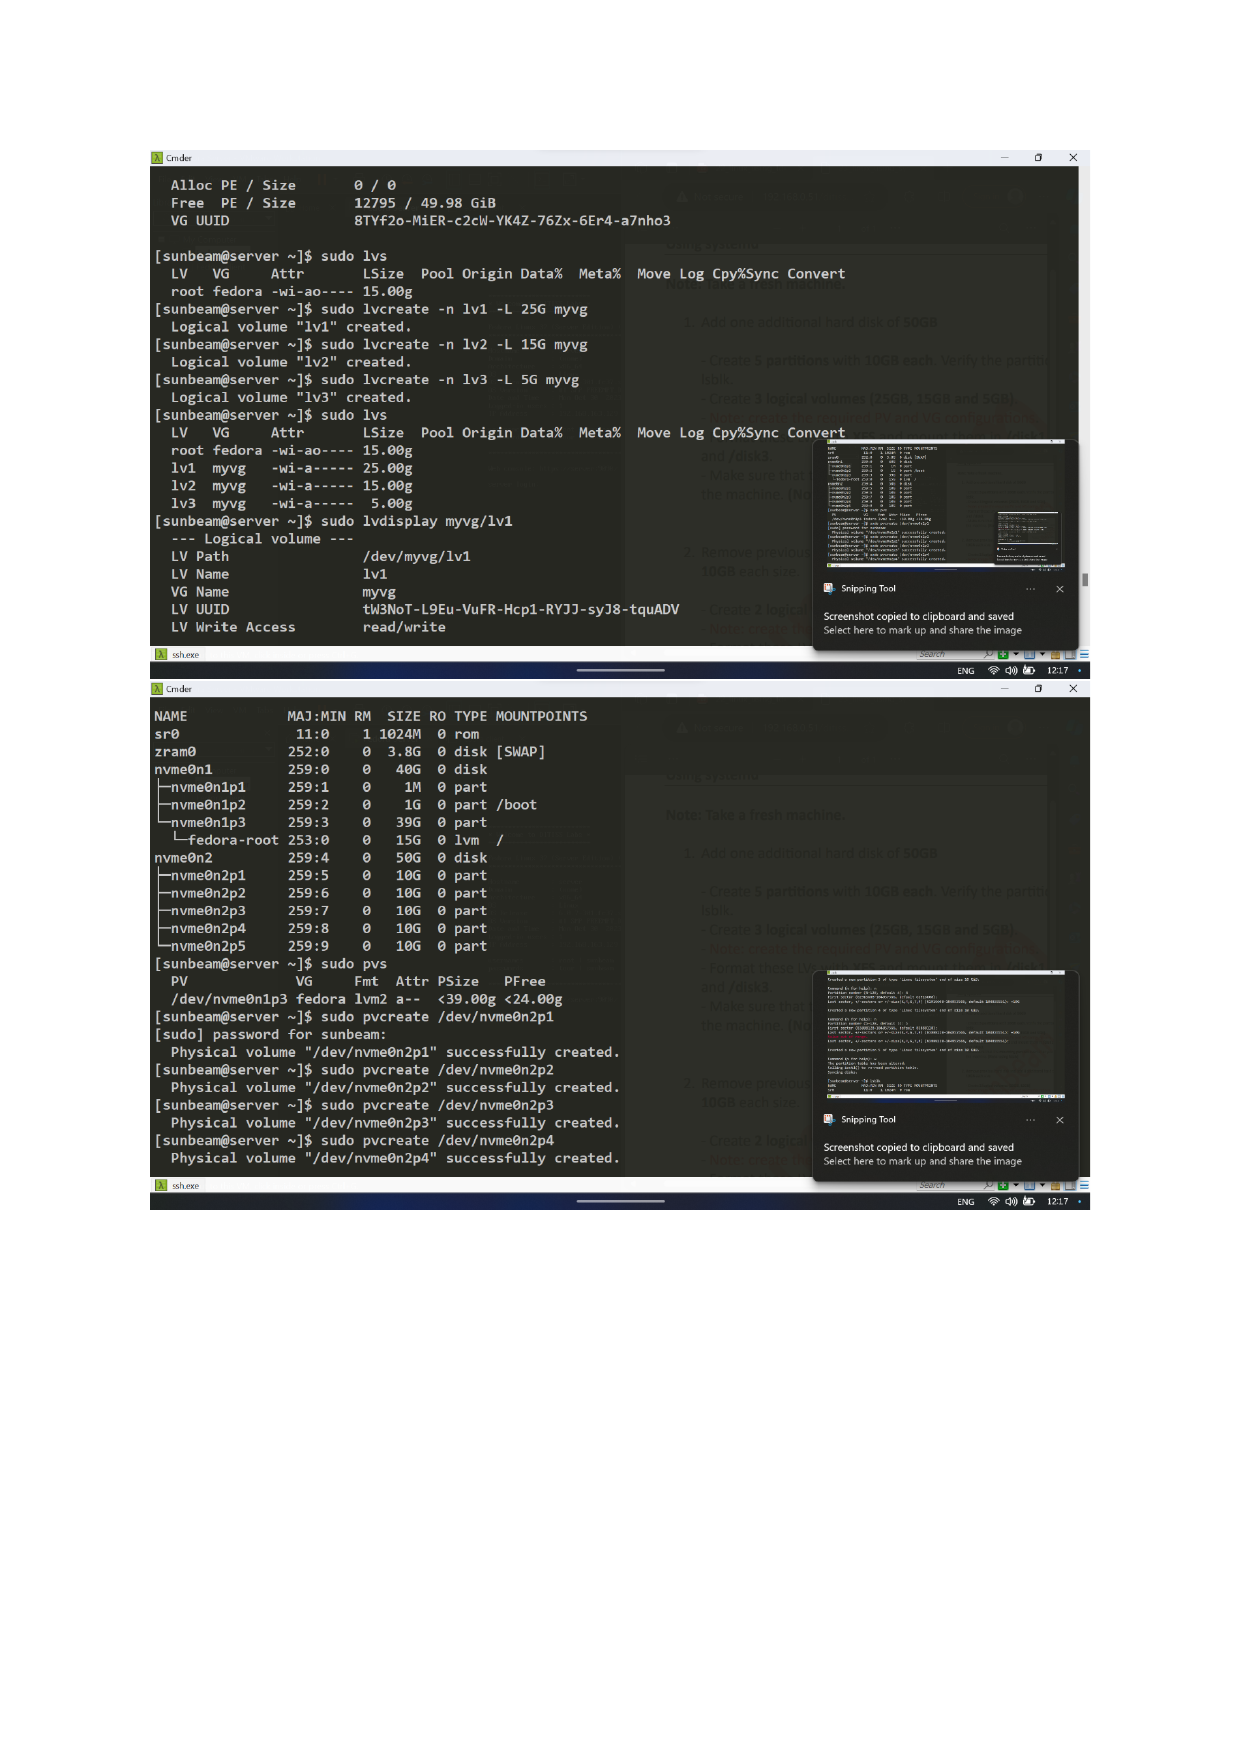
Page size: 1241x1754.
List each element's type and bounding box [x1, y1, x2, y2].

picture [150, 150, 1091, 679]
picture [150, 681, 1091, 1210]
